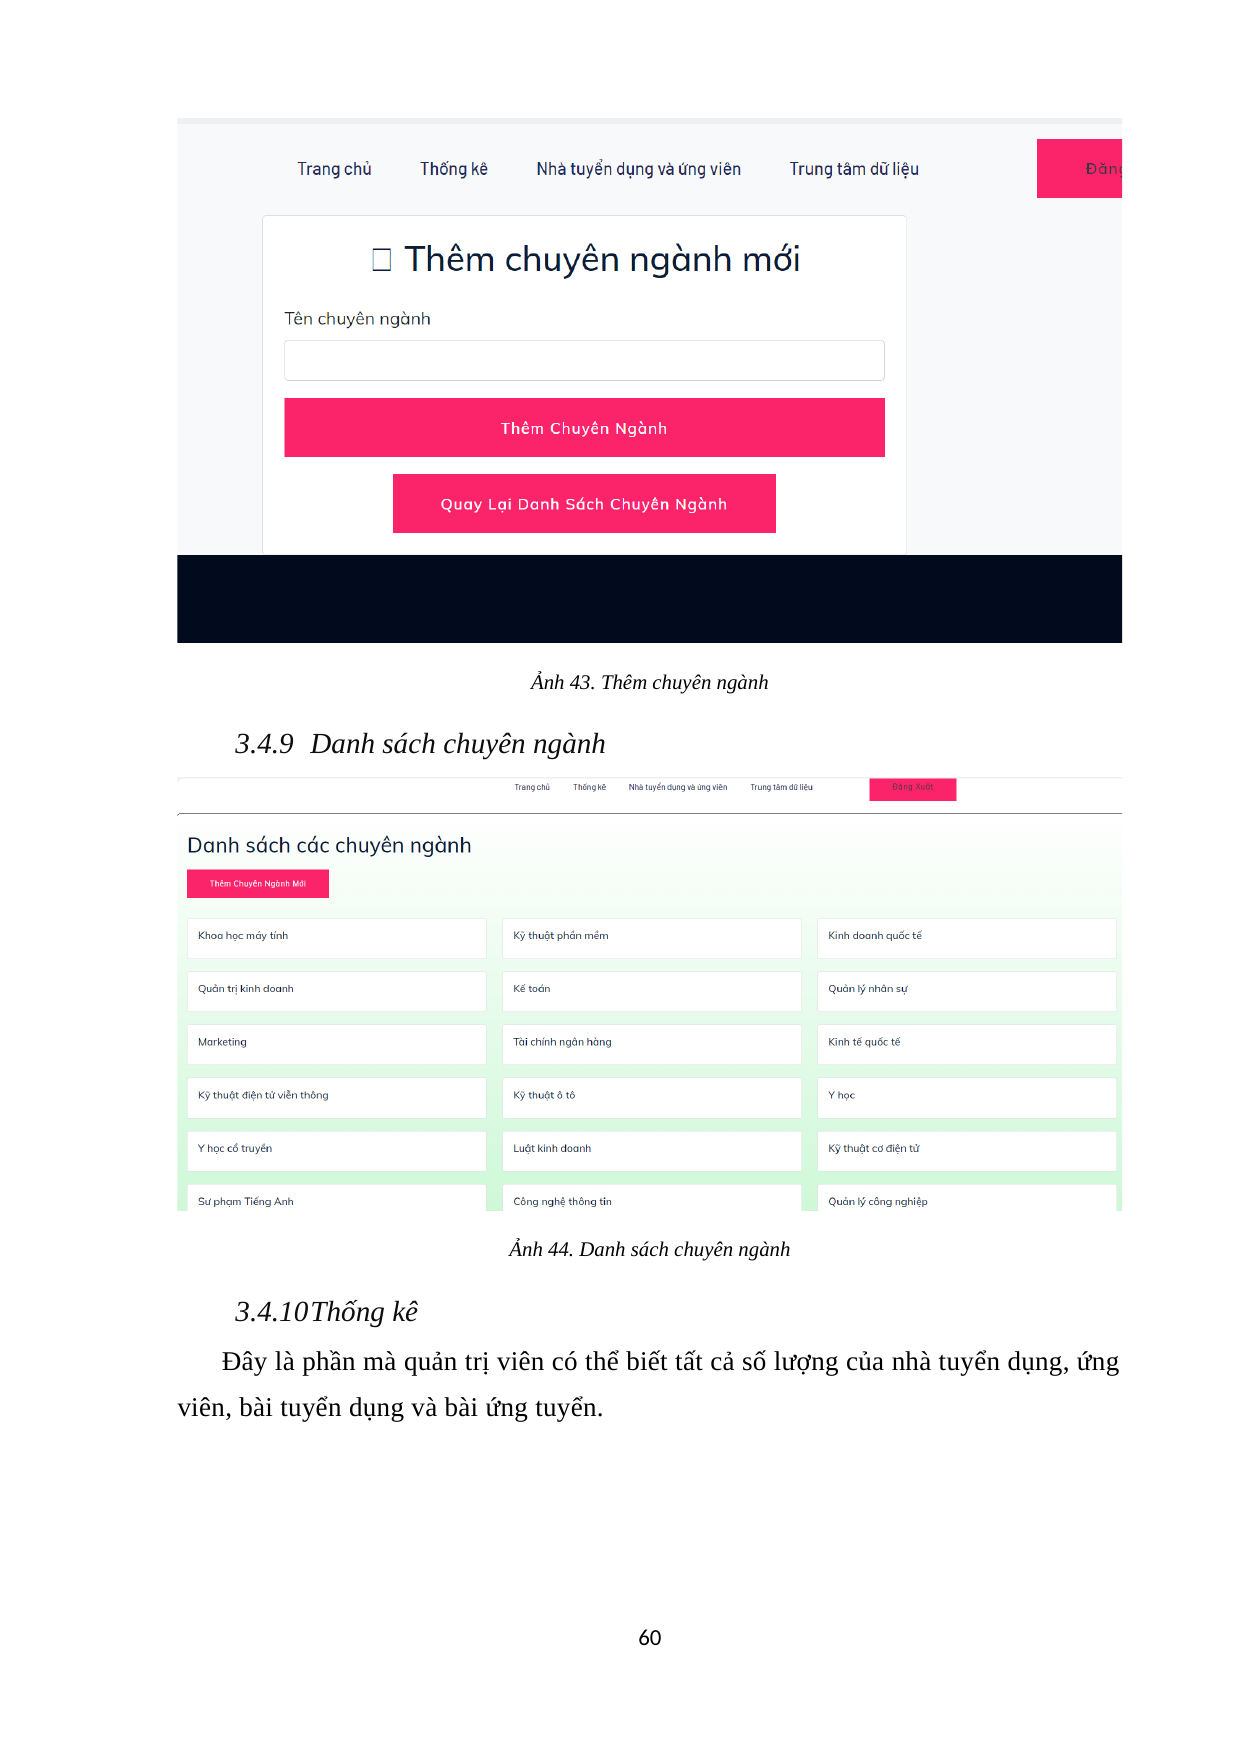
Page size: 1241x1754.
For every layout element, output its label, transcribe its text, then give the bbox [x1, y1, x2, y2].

subtitle Thống kê [235, 1294, 1122, 1328]
text Ảnh 43. Thêm chuyên ngành [177, 670, 1122, 694]
text Đây là phần mà quản trị viên có thể biết tất cả số lượng của nhà tuyển dụng, ứng viên, bài tuyển dụng và bài ứng tuyển. [177, 1344, 1122, 1422]
picture [177, 777, 1123, 1211]
text Ảnh 44. Danh sách chuyên ngành [177, 1237, 1122, 1261]
picture [177, 118, 1123, 643]
subtitle Danh sách chuyên ngành [235, 727, 1122, 760]
